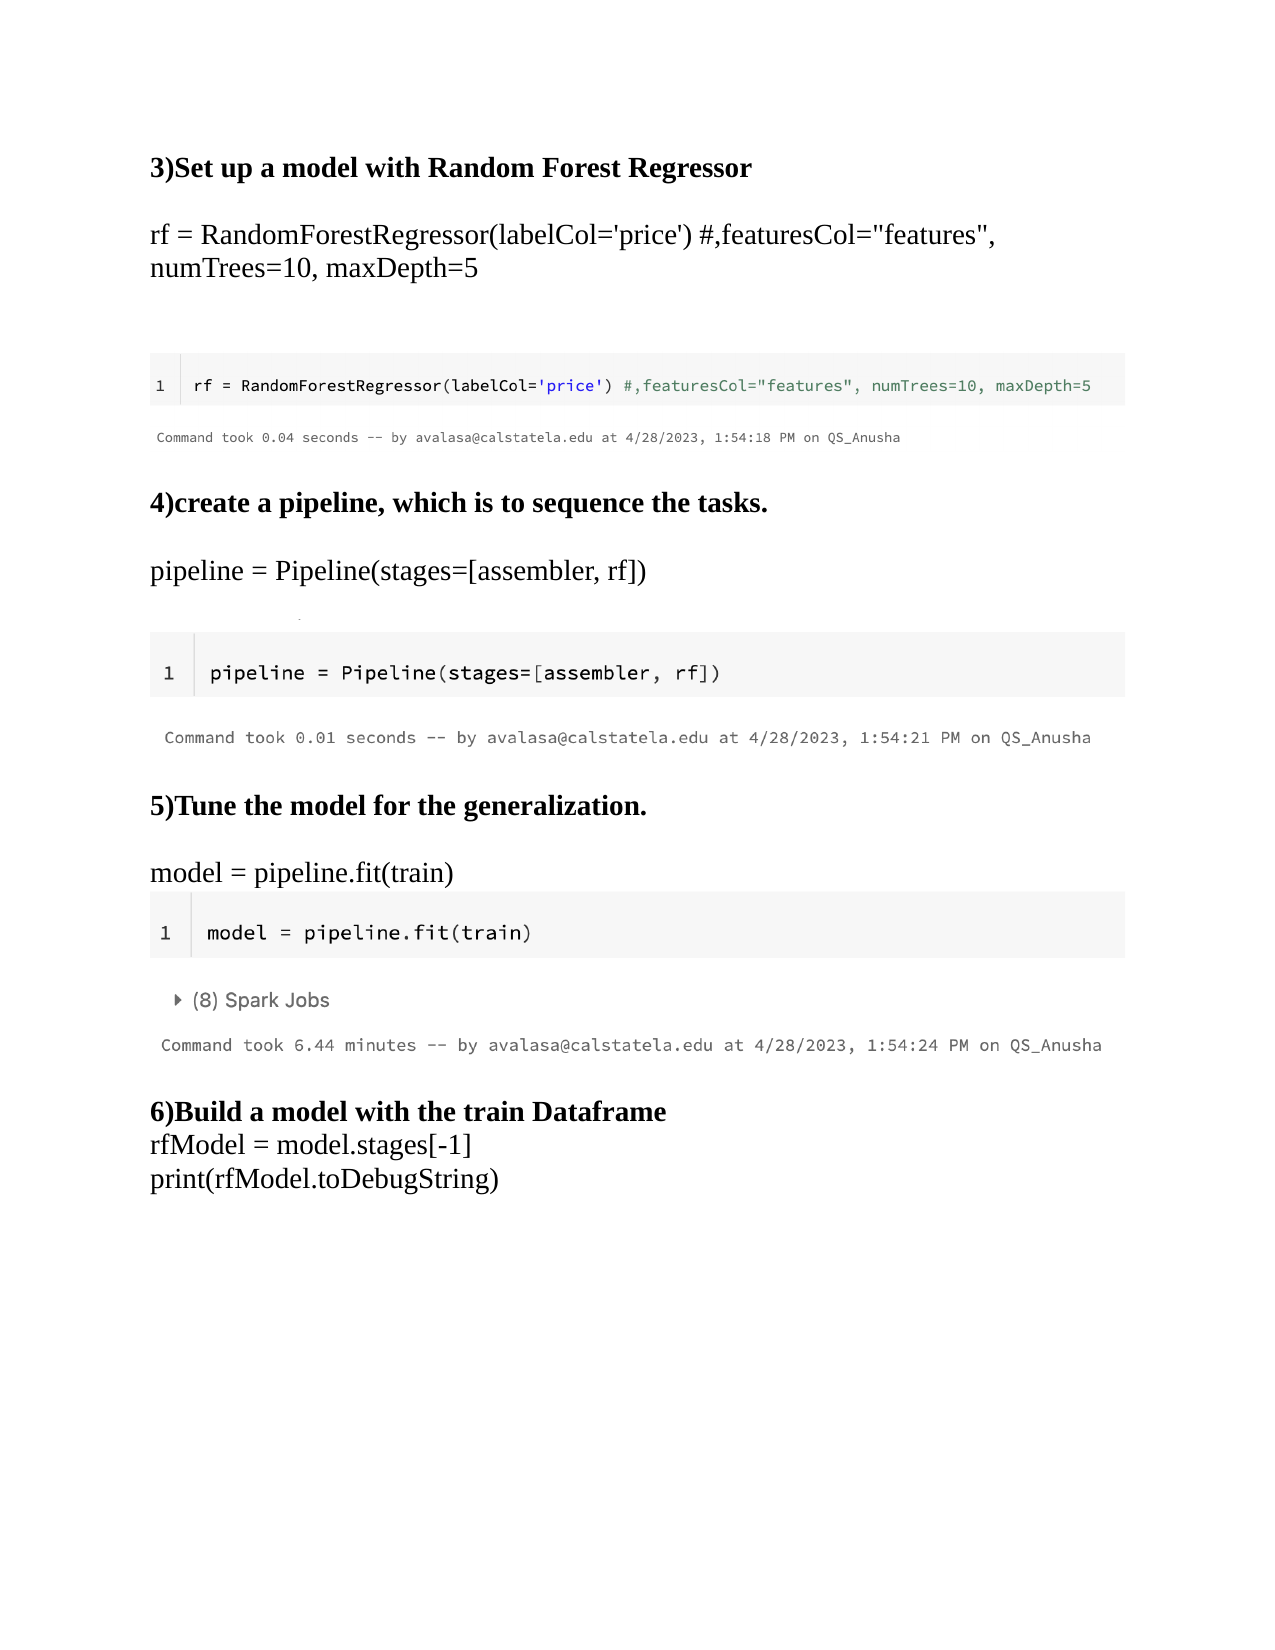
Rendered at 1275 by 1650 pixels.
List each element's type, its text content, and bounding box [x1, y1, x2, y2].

text rfModel = model.stages[-1] [150, 1127, 1125, 1161]
text print(rfModel.toDebugString) [150, 1161, 1125, 1194]
text 6)Build a model with the train Dataframe [150, 1094, 1125, 1127]
text 4)create a pipeline, which is to sequence the tasks. [150, 486, 1125, 519]
text pipeline = Pipeline(stages=[assembler, rf]) [150, 553, 1125, 586]
picture [150, 888, 1125, 1061]
text model = pipeline.fit(train) [150, 855, 1125, 888]
text 5)Tune the model for the generalization. [150, 788, 1125, 821]
picture [150, 351, 1125, 452]
picture [150, 619, 1125, 754]
text 3)Set up a model with Random Forest Regressor [150, 150, 1125, 183]
text rf = RandomForestRegressor(labelCol='price') #,featuresCol="features", numTrees=10, maxDepth=5 [150, 217, 1125, 284]
